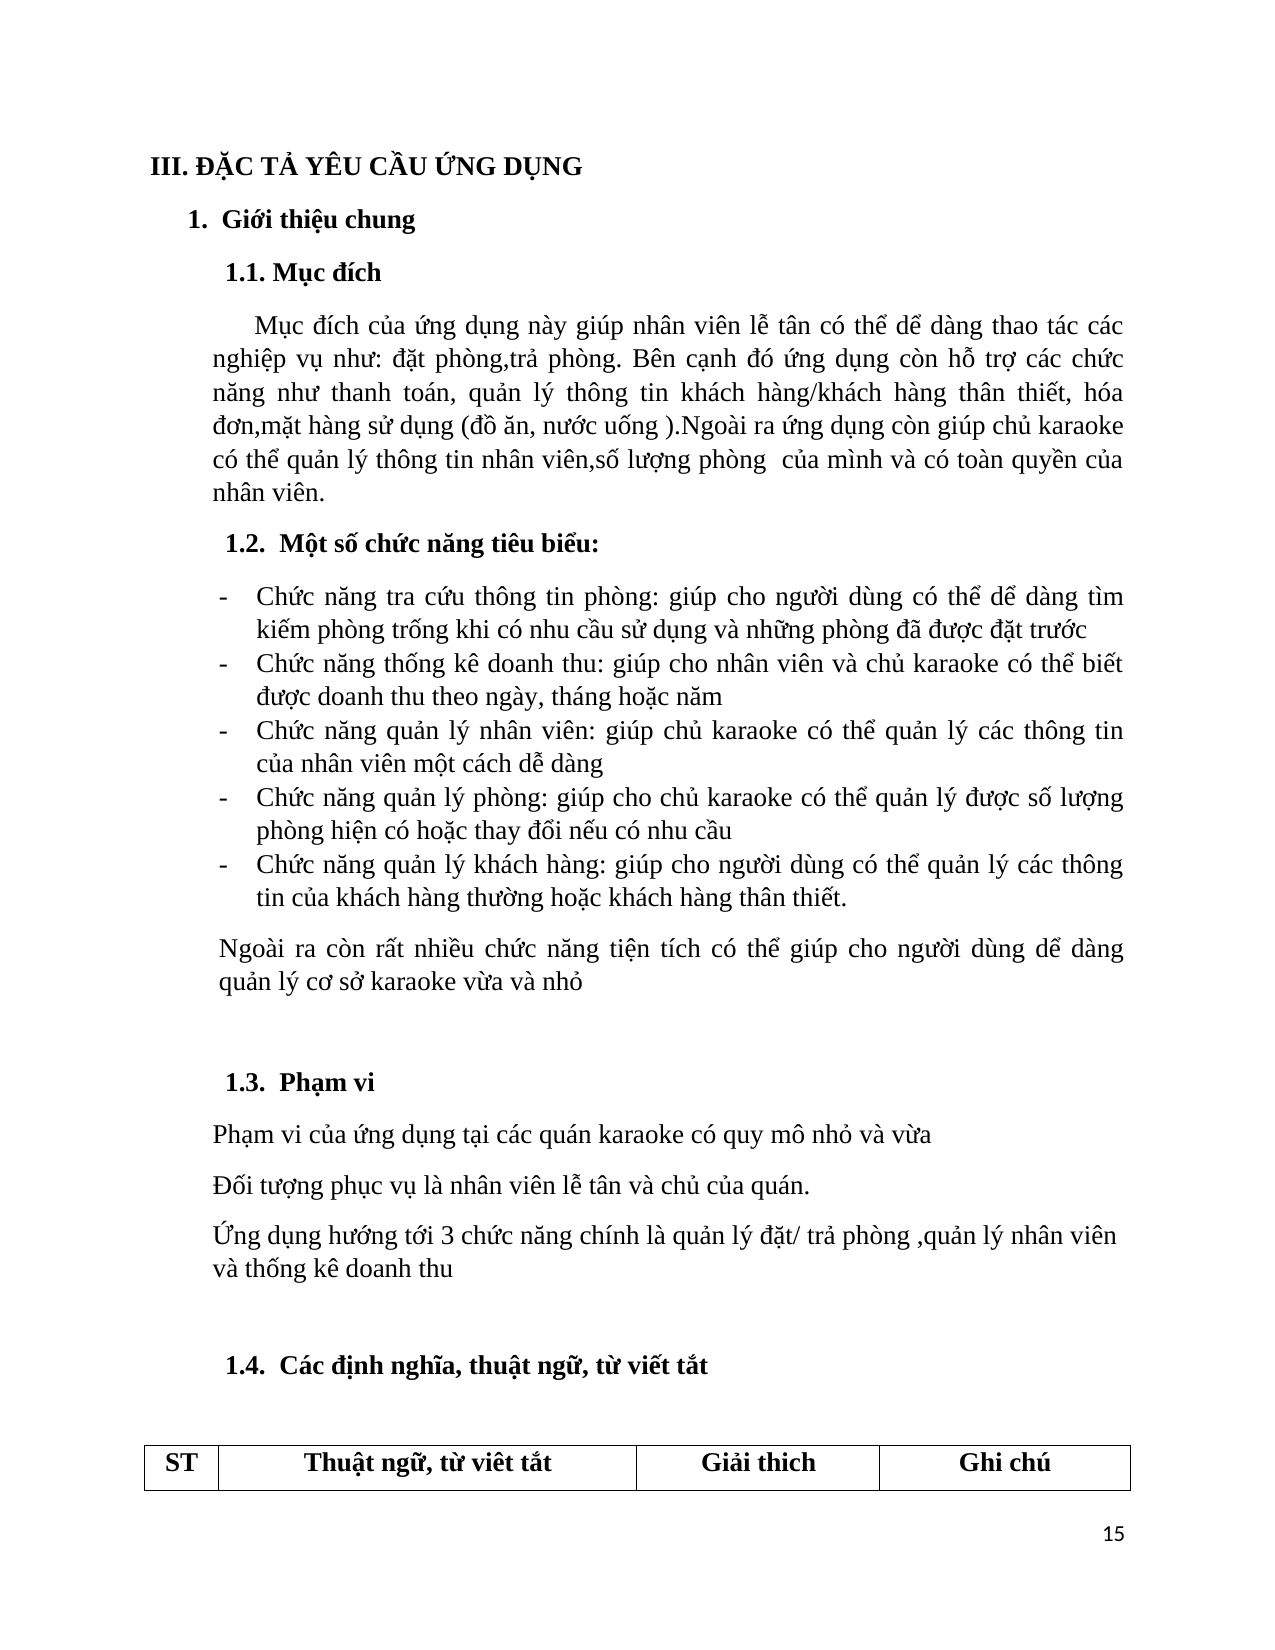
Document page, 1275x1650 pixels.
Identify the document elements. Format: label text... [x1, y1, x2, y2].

list Chức năng quản lý nhân viên: giúp chủ karaoke có thể quản lý các thông tin của nhân viên một cách dễ dàng [219, 714, 1125, 778]
text Đối tượng phục vụ là nhân viên lễ tân và chủ của quán. [212, 1169, 1125, 1200]
text Các định nghĩa, thuật ngữ, từ viết tắt [225, 1349, 1125, 1380]
table_header STT [145, 1446, 218, 1490]
text Phạm vi của ứng dụng tại các quán karaoke có quy mô nhỏ và vừa [212, 1118, 1125, 1150]
text Phạm vi [225, 1066, 1125, 1097]
text Ngoài ra còn rất nhiều chức năng tiện tích có thể giúp cho người dùng dể dàng quản lý cơ sở karaoke vừa và nhỏ [219, 932, 1125, 996]
text Mục đích của ứng dụng này giúp nhân viên lễ tân có thể dể dàng thao tác các nghiệp vụ như: đặt phòng,trả phòng. Bên cạnh đó ứng dụng còn hỗ trợ các chức năng như thanh toán, quản lý thông tin khách hàng/khách hàng thân thiết, hóa đơn,mặt hàng sử dụng (đồ ăn, nước uống ).Ngoài ra ứng dụng còn giúp chủ karaoke có thể quản lý thông tin nhân viên,số lượng phòng của mình và có toàn quyền của nhân viên. [212, 309, 1125, 508]
text Mục đích [225, 256, 1125, 287]
text Giới thiệu chung [187, 203, 1125, 234]
list Chức năng thống kê doanh thu: giúp cho nhân viên và chủ karaoke có thể biết được doanh thu theo ngày, tháng hoặc năm [219, 647, 1125, 711]
list Chức năng quản lý phòng: giúp cho chủ karaoke có thể quản lý được số lượng phòng hiện có hoặc thay đổi nếu có nhu cầu [219, 781, 1125, 846]
text Một số chức năng tiêu biểu: [225, 527, 1125, 558]
list Chức năng quản lý khách hàng: giúp cho người dùng có thể quản lý các thông tin của khách hàng thường hoặc khách hàng thân thiết. [219, 848, 1125, 913]
list Chức năng tra cứu thông tin phòng: giúp cho người dùng có thể dể dàng tìm kiếm phòng trống khi có nhu cầu sử dụng và những phòng đã được đặt trước [219, 579, 1125, 644]
text Ứng dụng hướng tới 3 chức năng chính là quản lý đặt/ trả phòng ,quản lý nhân viên và thống kê doanh thu [212, 1219, 1125, 1284]
table_header Giải thich [637, 1446, 879, 1490]
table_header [219, 1446, 636, 1490]
text ĐẶC TẢ YÊU CẦU ỨNG DỤNG [150, 150, 1125, 181]
table_header Ghi chú [880, 1446, 1130, 1490]
